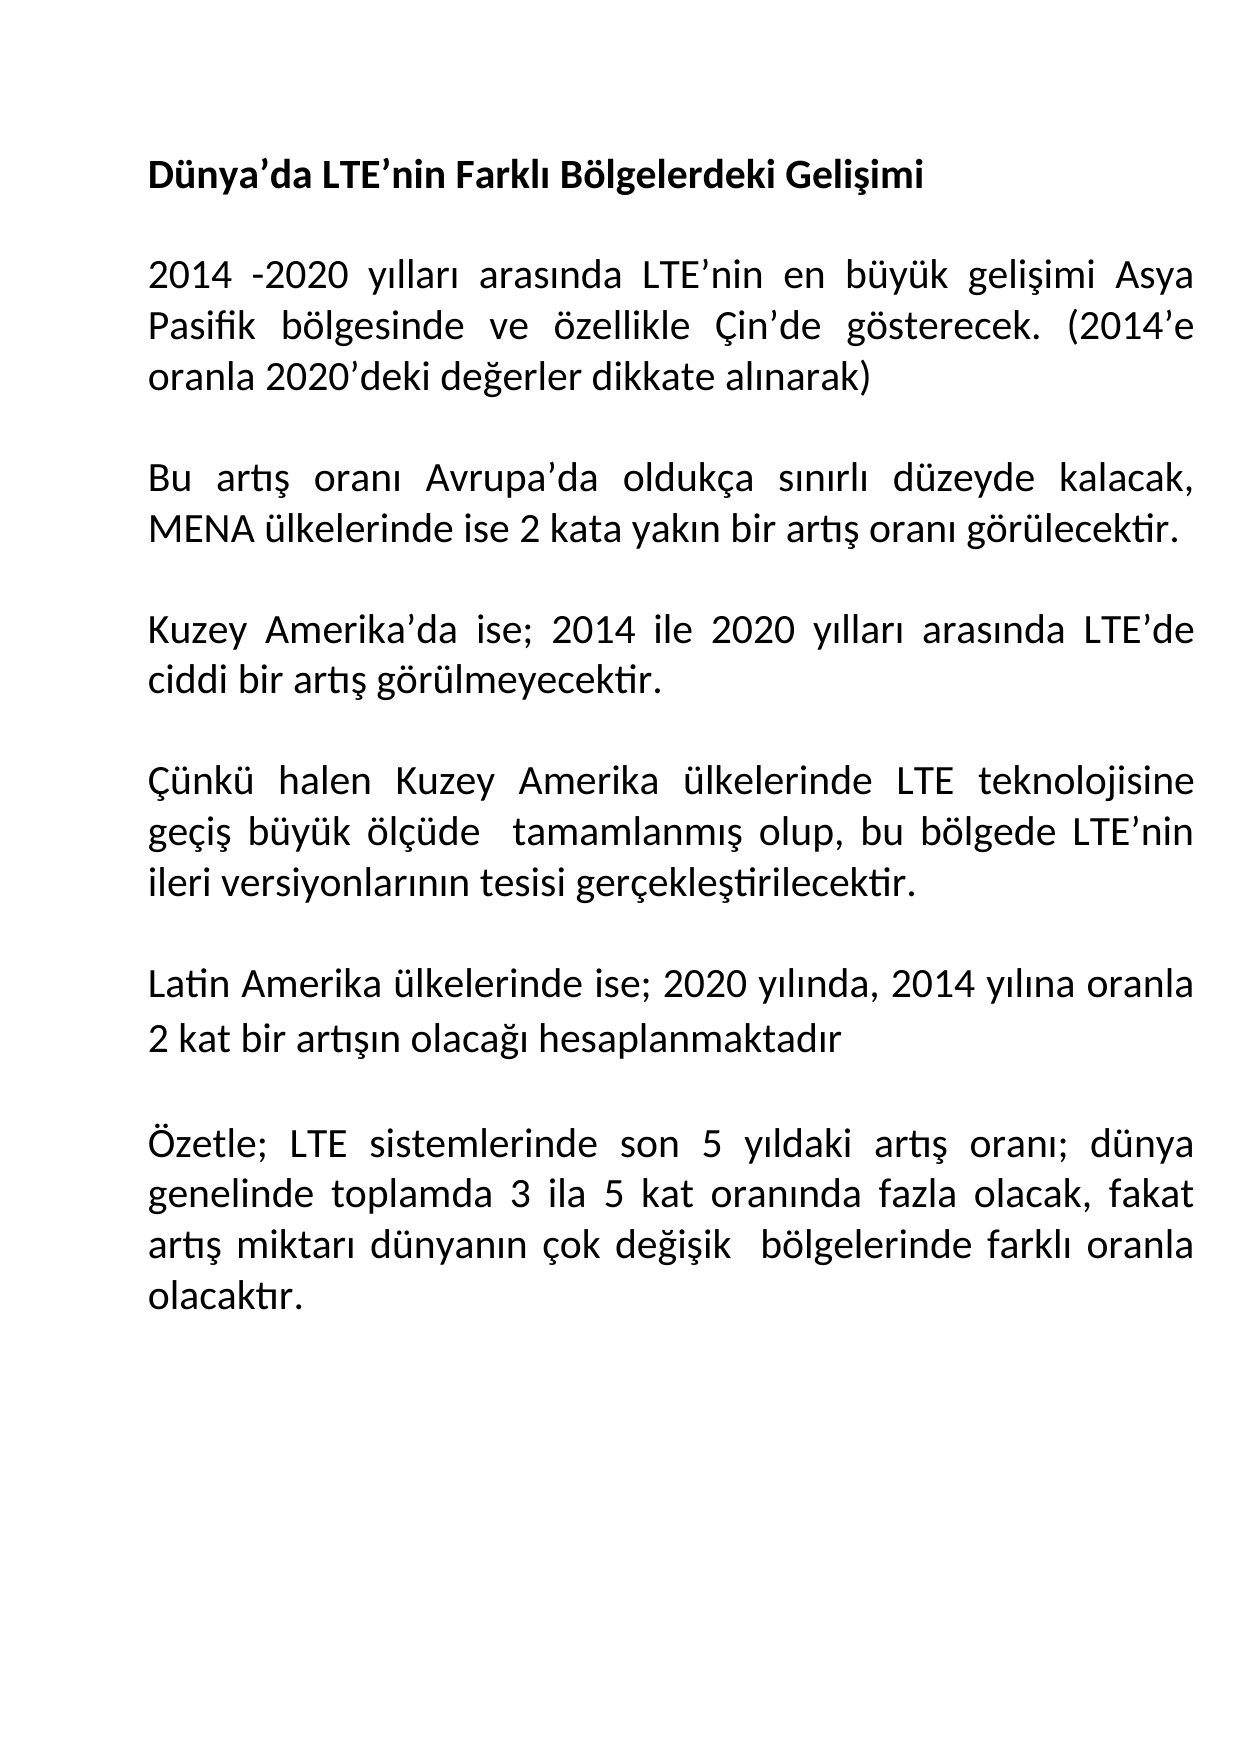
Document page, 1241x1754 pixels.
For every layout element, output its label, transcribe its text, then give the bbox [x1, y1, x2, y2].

text Çünkü halen Kuzey Amerika ülkelerinde LTE teknolojisine geçiş büyük ölçüde tamamlanmış olup, bu bölgede LTE’nin ileri versiyonlarının tesisi gerçekleştirilecektir. [148, 754, 1196, 907]
text Dünya’da LTE’nin Farklı Bölgelerdeki Gelişimi [148, 148, 1196, 198]
text 2014 -2020 yılları arasında LTE’nin en büyük gelişimi Asya Pasifik bölgesinde ve özellikle Çin’de gösterecek. (2014’e oranla 2020’deki değerler dikkate alınarak) [148, 248, 1196, 401]
text Kuzey Amerika’da ise; 2014 ile 2020 yılları arasında LTE’de ciddi bir artış görülmeyecektir. [148, 603, 1196, 704]
text Özetle; LTE sistemlerinde son 5 yıldaki artış oranı; dünya genelinde toplamda 3 ila 5 kat oranında fazla olacak, fakat artış miktarı dünyanın çok değişik bölgelerinde farklı oranla olacaktır. [148, 1117, 1196, 1320]
text Latin Amerika ülkelerinde ise; 2020 yılında, 2014 yılına oranla 2 kat bir artışın olacağı hesaplanmaktadır [148, 957, 1196, 1062]
text Bu artış oranı Avrupa’da oldukça sınırlı düzeyde kalacak, MENA ülkelerinde ise 2 kata yakın bir artış oranı görülecektir. [148, 451, 1196, 553]
